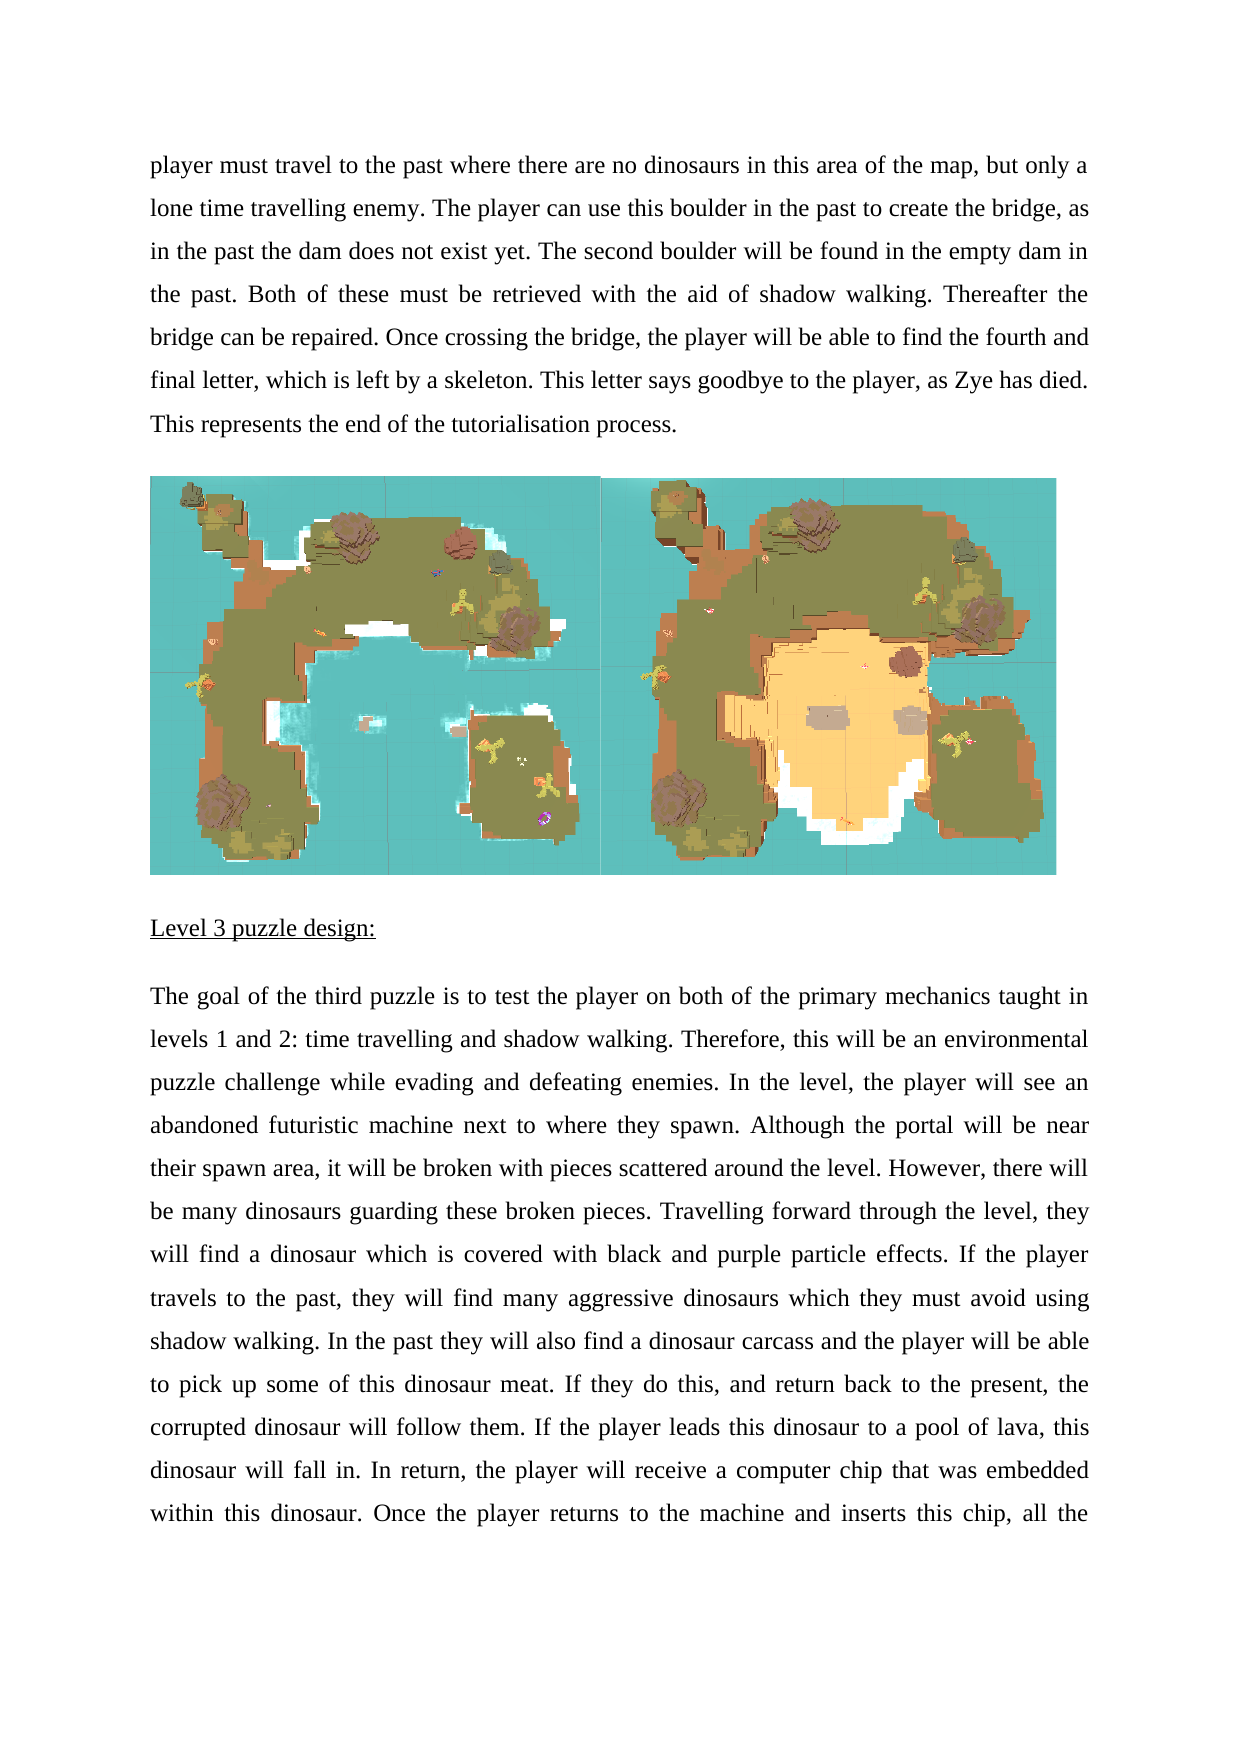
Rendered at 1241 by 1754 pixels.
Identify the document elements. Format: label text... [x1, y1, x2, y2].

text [150, 150, 1090, 437]
text Level 3 puzzle design: [150, 913, 1090, 941]
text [150, 981, 1090, 1527]
picture [150, 476, 1057, 875]
